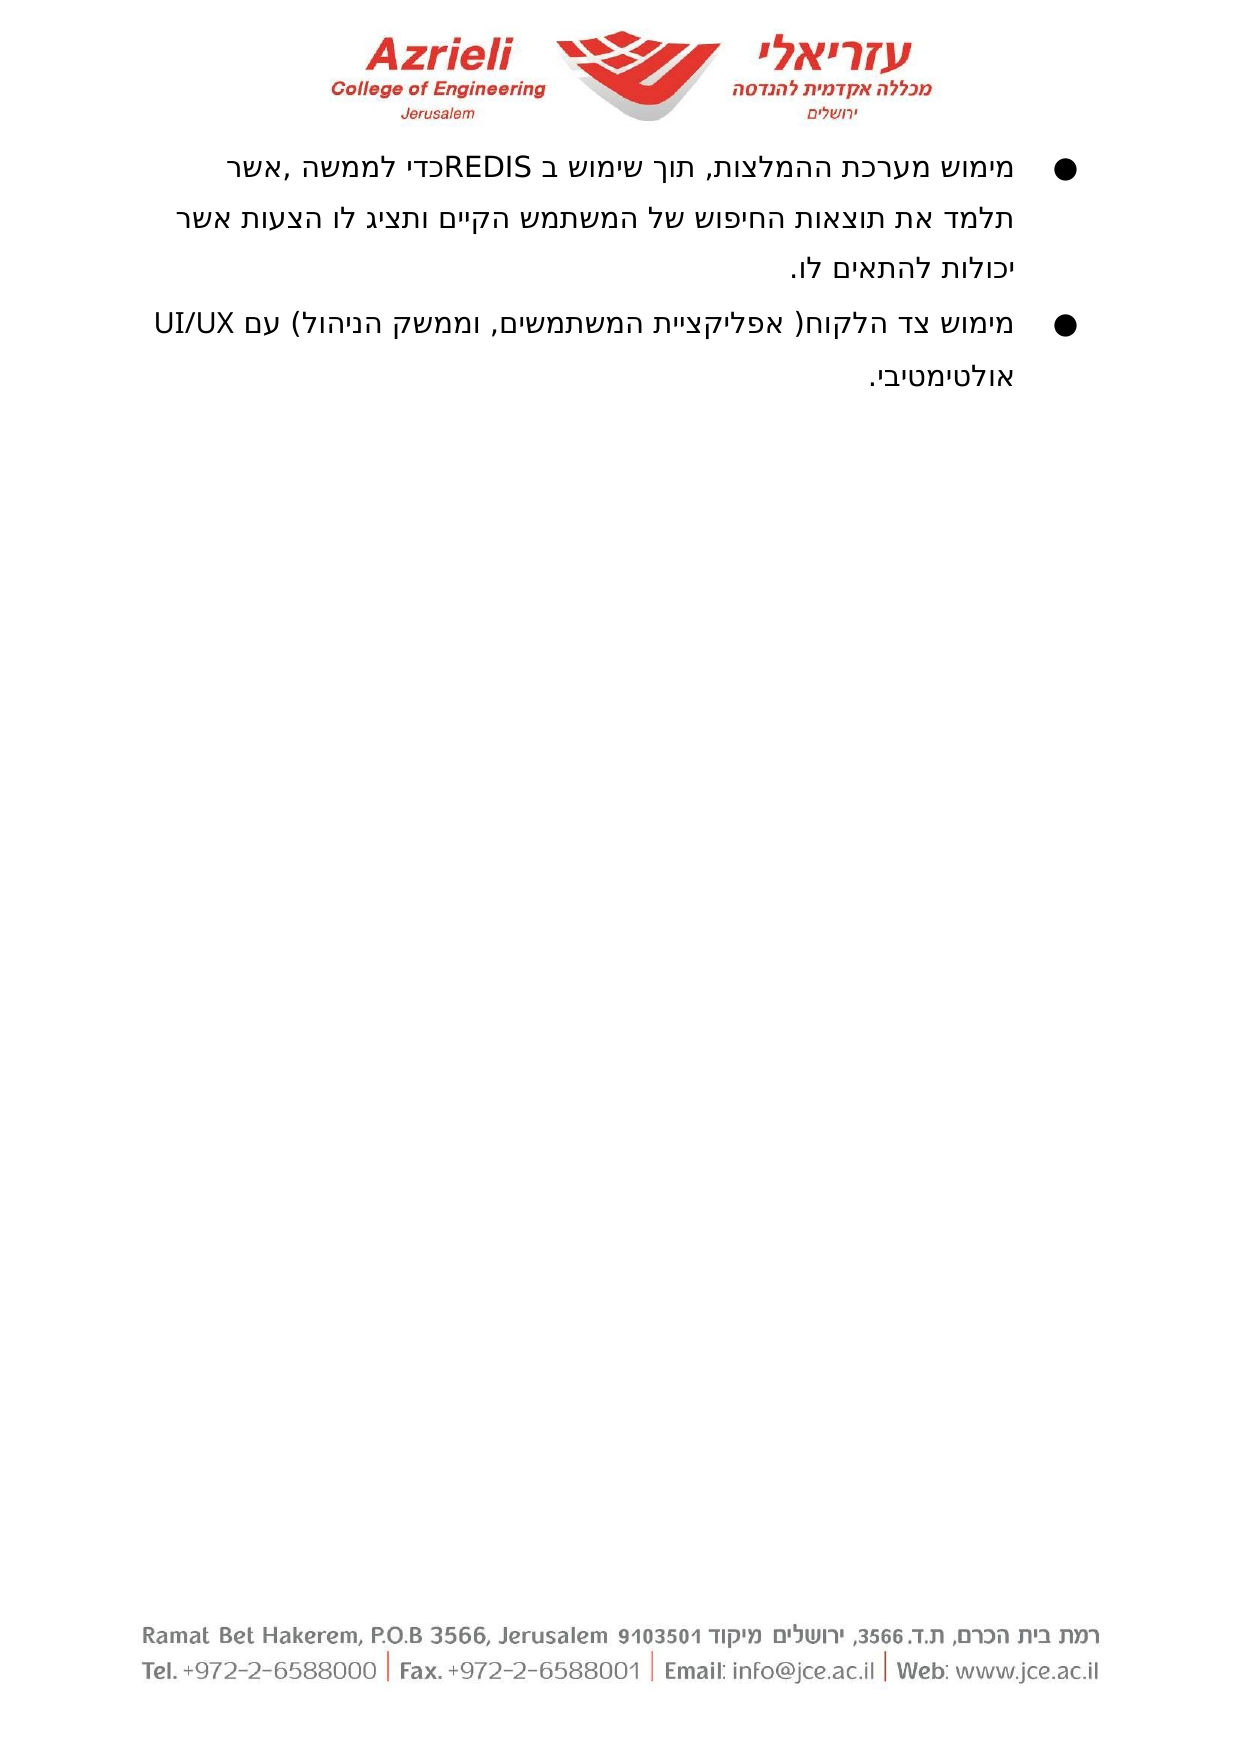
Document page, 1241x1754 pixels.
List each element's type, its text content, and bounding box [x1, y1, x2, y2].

picture [328, 28, 942, 127]
list מימוש צד הלקוח( אפליקציית המשתמשים, וממשק הניהול) עם UI/UX אולטימטיבי. [150, 303, 1053, 393]
list מימוש מערכת ההמלצות, תוך שימוש ב REDISכדי לממשה ,אשר תלמד את תוצאות החיפוש של המשתמש הקיים ותציג לו הצעות אשר יכולות להתאים לו. [150, 150, 1053, 286]
picture [137, 1617, 1104, 1690]
